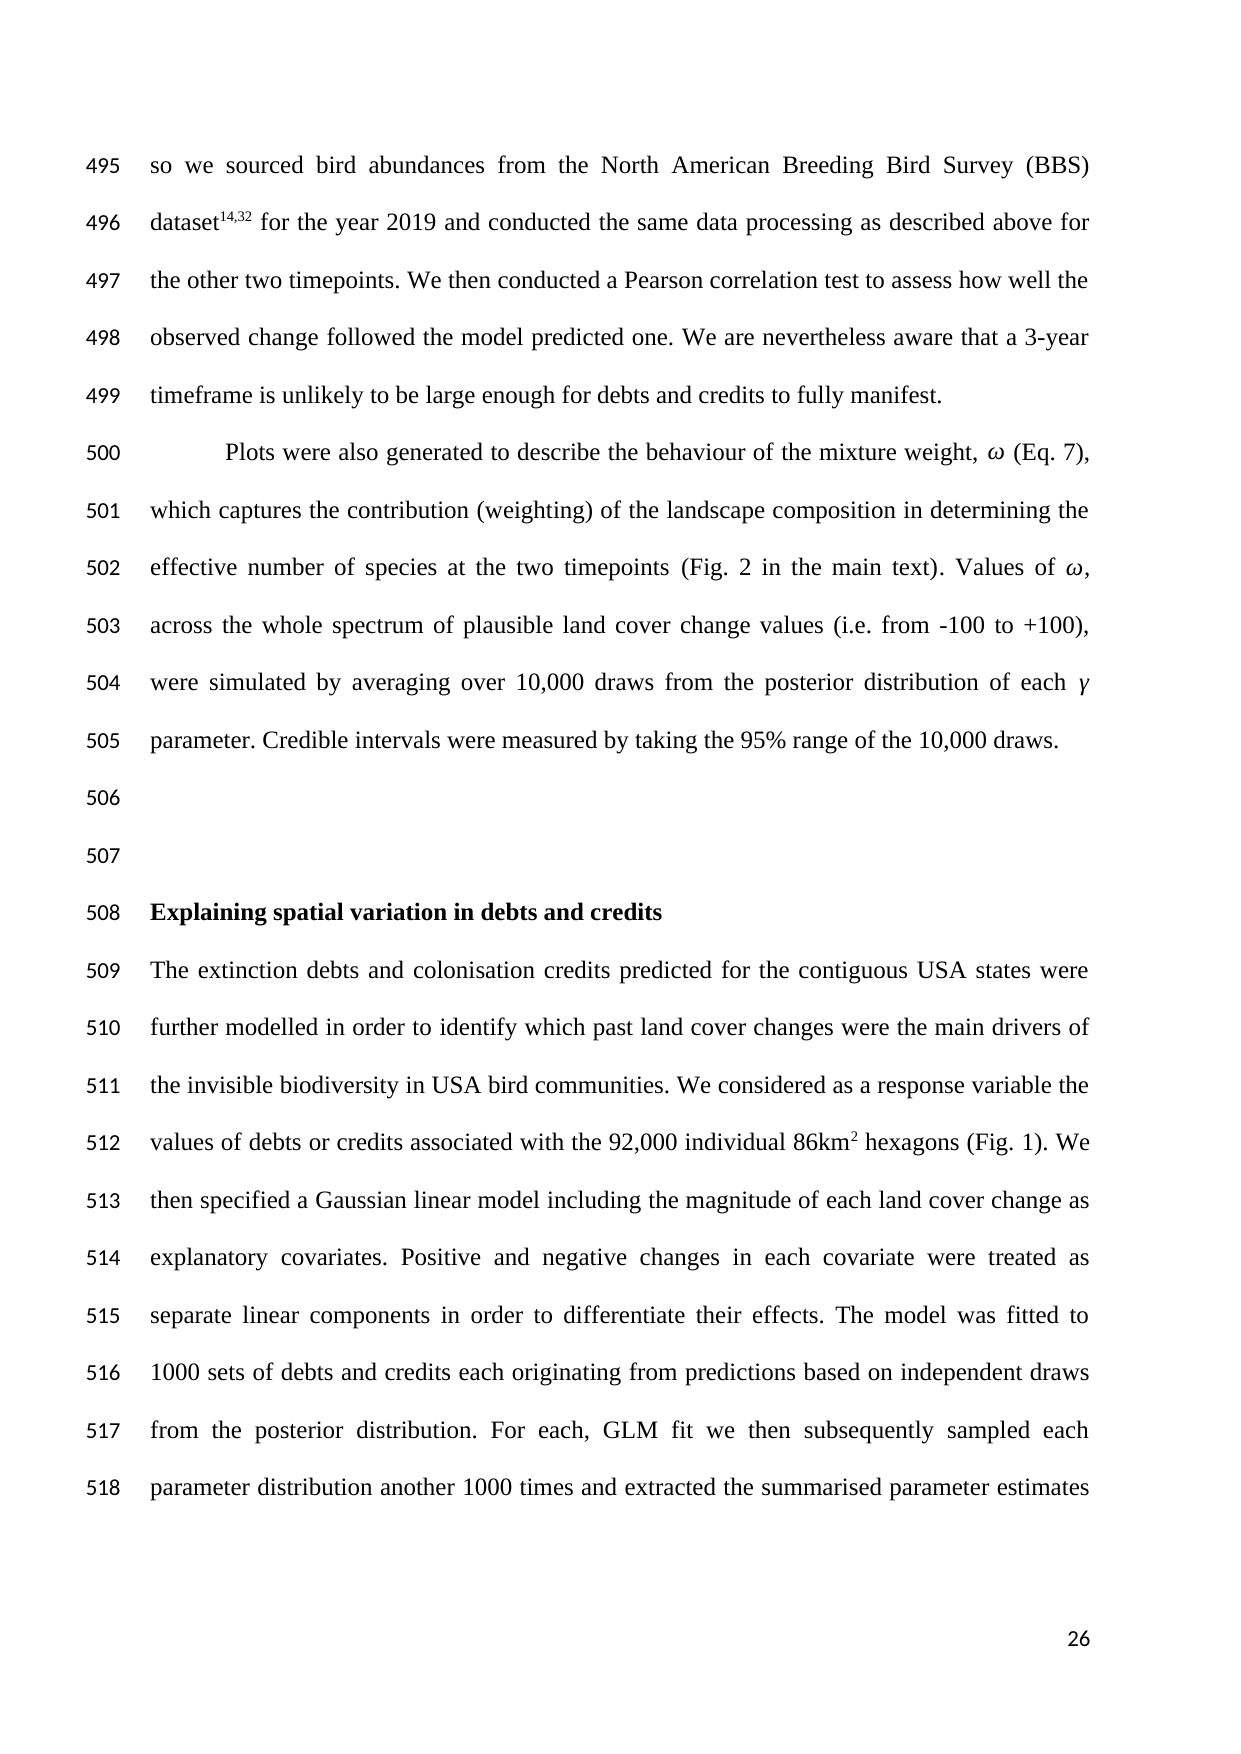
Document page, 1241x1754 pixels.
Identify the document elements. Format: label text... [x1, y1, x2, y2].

text Plots were also generated to describe the behaviour of the mixture weight, (Eq. 7), which captures the contribution (weighting) of the landscape composition in determining the effective number of species at the two timepoints (Fig. 2 in the main text). Values of , across the whole spectrum of plausible land cover change values (i.e. from -100 to +100), were simulated by averaging over 10,000 draws from the posterior distribution of each parameter. Credible intervals were measured by taking the 95% range of the 10,000 draws. [150, 437, 1090, 754]
text Explaining spatial variation in debts and credits [150, 897, 1090, 926]
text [150, 150, 1090, 409]
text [150, 955, 1090, 1501]
